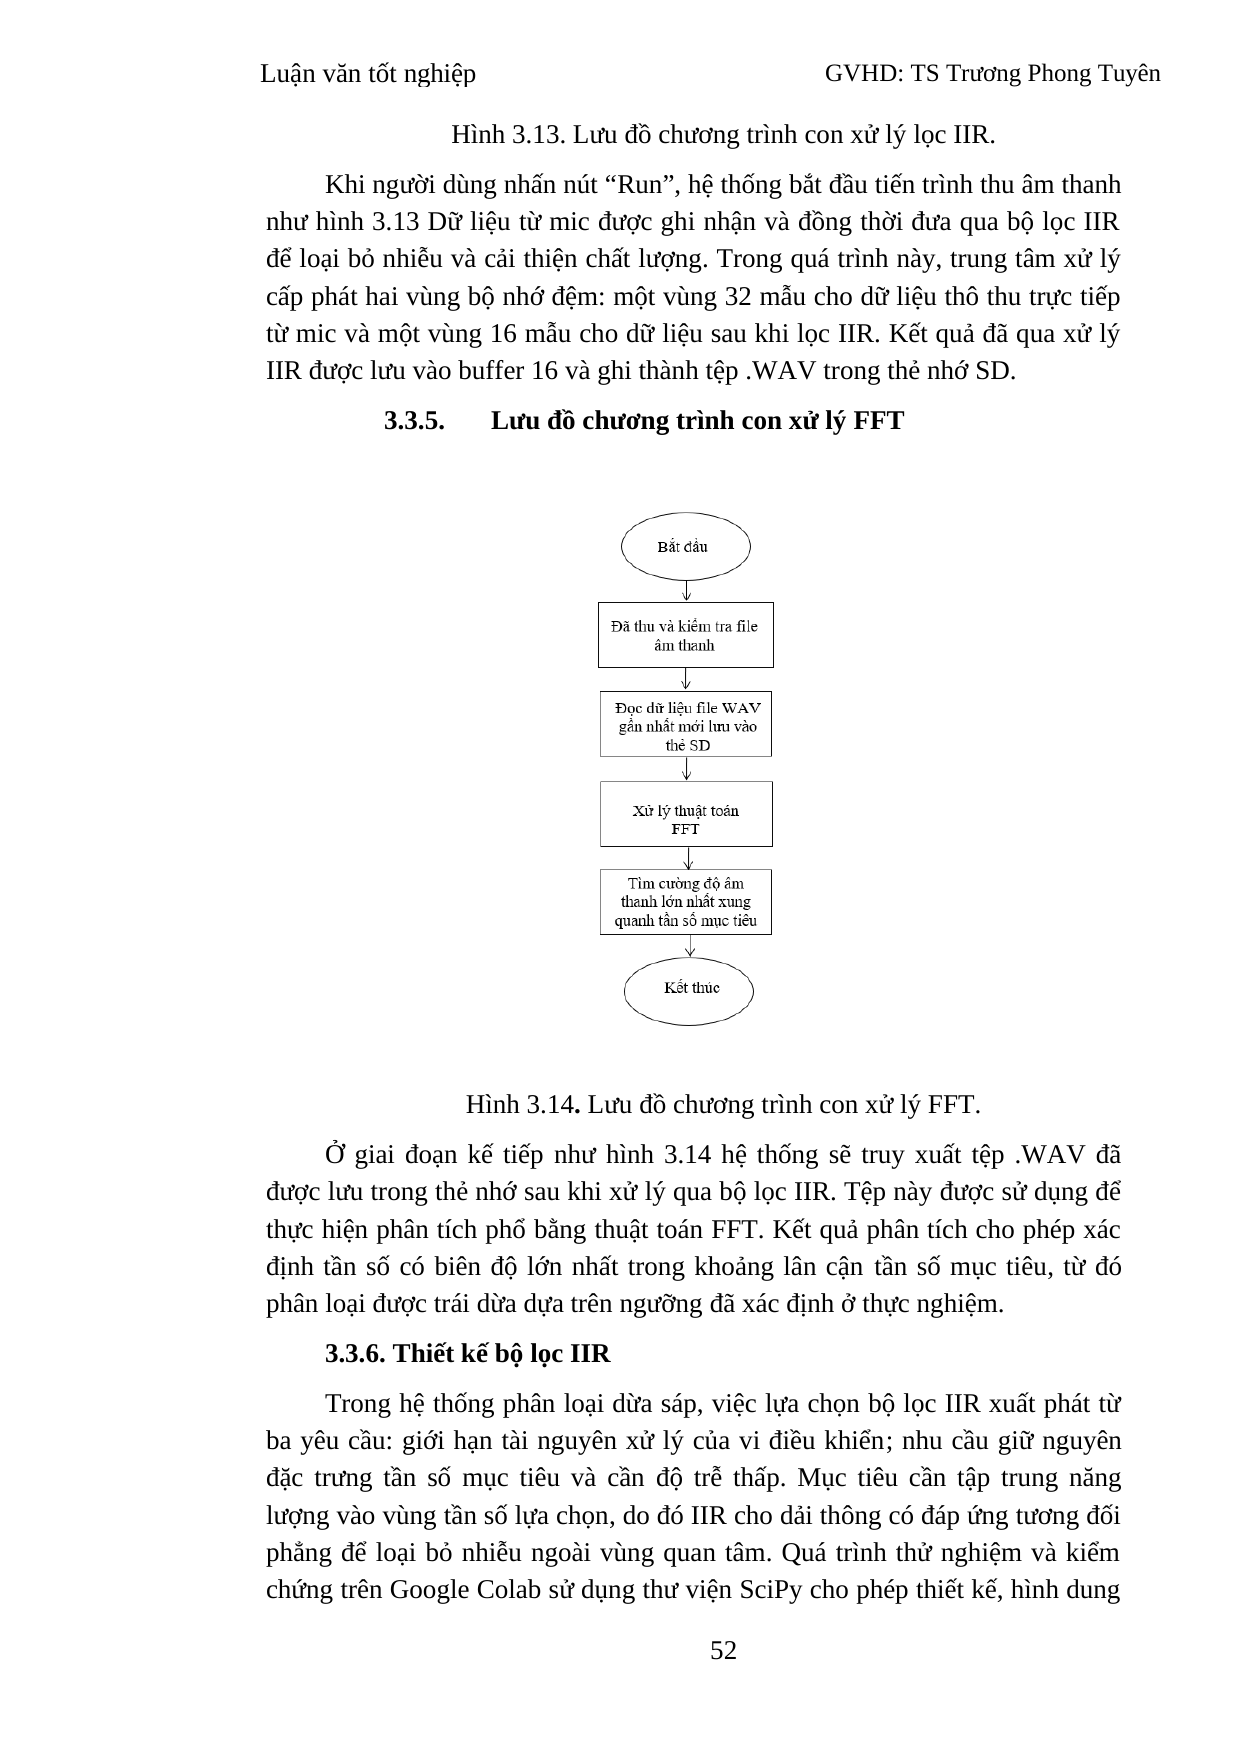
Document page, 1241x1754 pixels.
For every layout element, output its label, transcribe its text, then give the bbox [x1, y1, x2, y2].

text 3.3.6. Thiết kế bộ lọc IIR [266, 1337, 1018, 1368]
text Ở giai đoạn kế tiếp như hình 3.14 hệ thống sẽ truy xuất tệp .WAV đã được lưu trong thẻ nhớ sau khi xử lý qua bộ lọc IIR. Tệp này được sử dụng để thực hiện phân tích phổ bằng thuật toán FFT. Kết quả phân tích cho phép xác định tần số có biên độ lớn nhất trong khoảng lân cận tần số mục tiêu, từ đó phân loại được trái dừa dựa trên ngưỡng đã xác định ở thực nghiệm. [266, 1138, 1122, 1318]
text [266, 1387, 1122, 1604]
subtitle Lưu đồ chương trình con xử lý FFT [325, 404, 1122, 435]
text Hình 3.13. Lưu đồ chương trình con xử lý lọc IIR. [325, 118, 1063, 149]
picture [568, 487, 845, 1064]
text Khi người dùng nhấn nút “Run”, hệ thống bắt đầu tiến trình thu âm thanh như hình 3.13 Dữ liệu từ mic được ghi nhận và đồng thời đưa qua bộ lọc IIR để loại bỏ nhiễu và cải thiện chất lượng. Trong quá trình này, trung tâm xử lý cấp phát hai vùng bộ nhớ đệm: một vùng 32 mẫu cho dữ liệu thô thu trực tiếp từ mic và một vùng 16 mẫu cho dữ liệu sau khi lọc IIR. Kết quả đã qua xử lý IIR được lưu vào buffer 16 và ghi thành tệp .WAV trong thẻ nhớ SD. [266, 168, 1122, 386]
